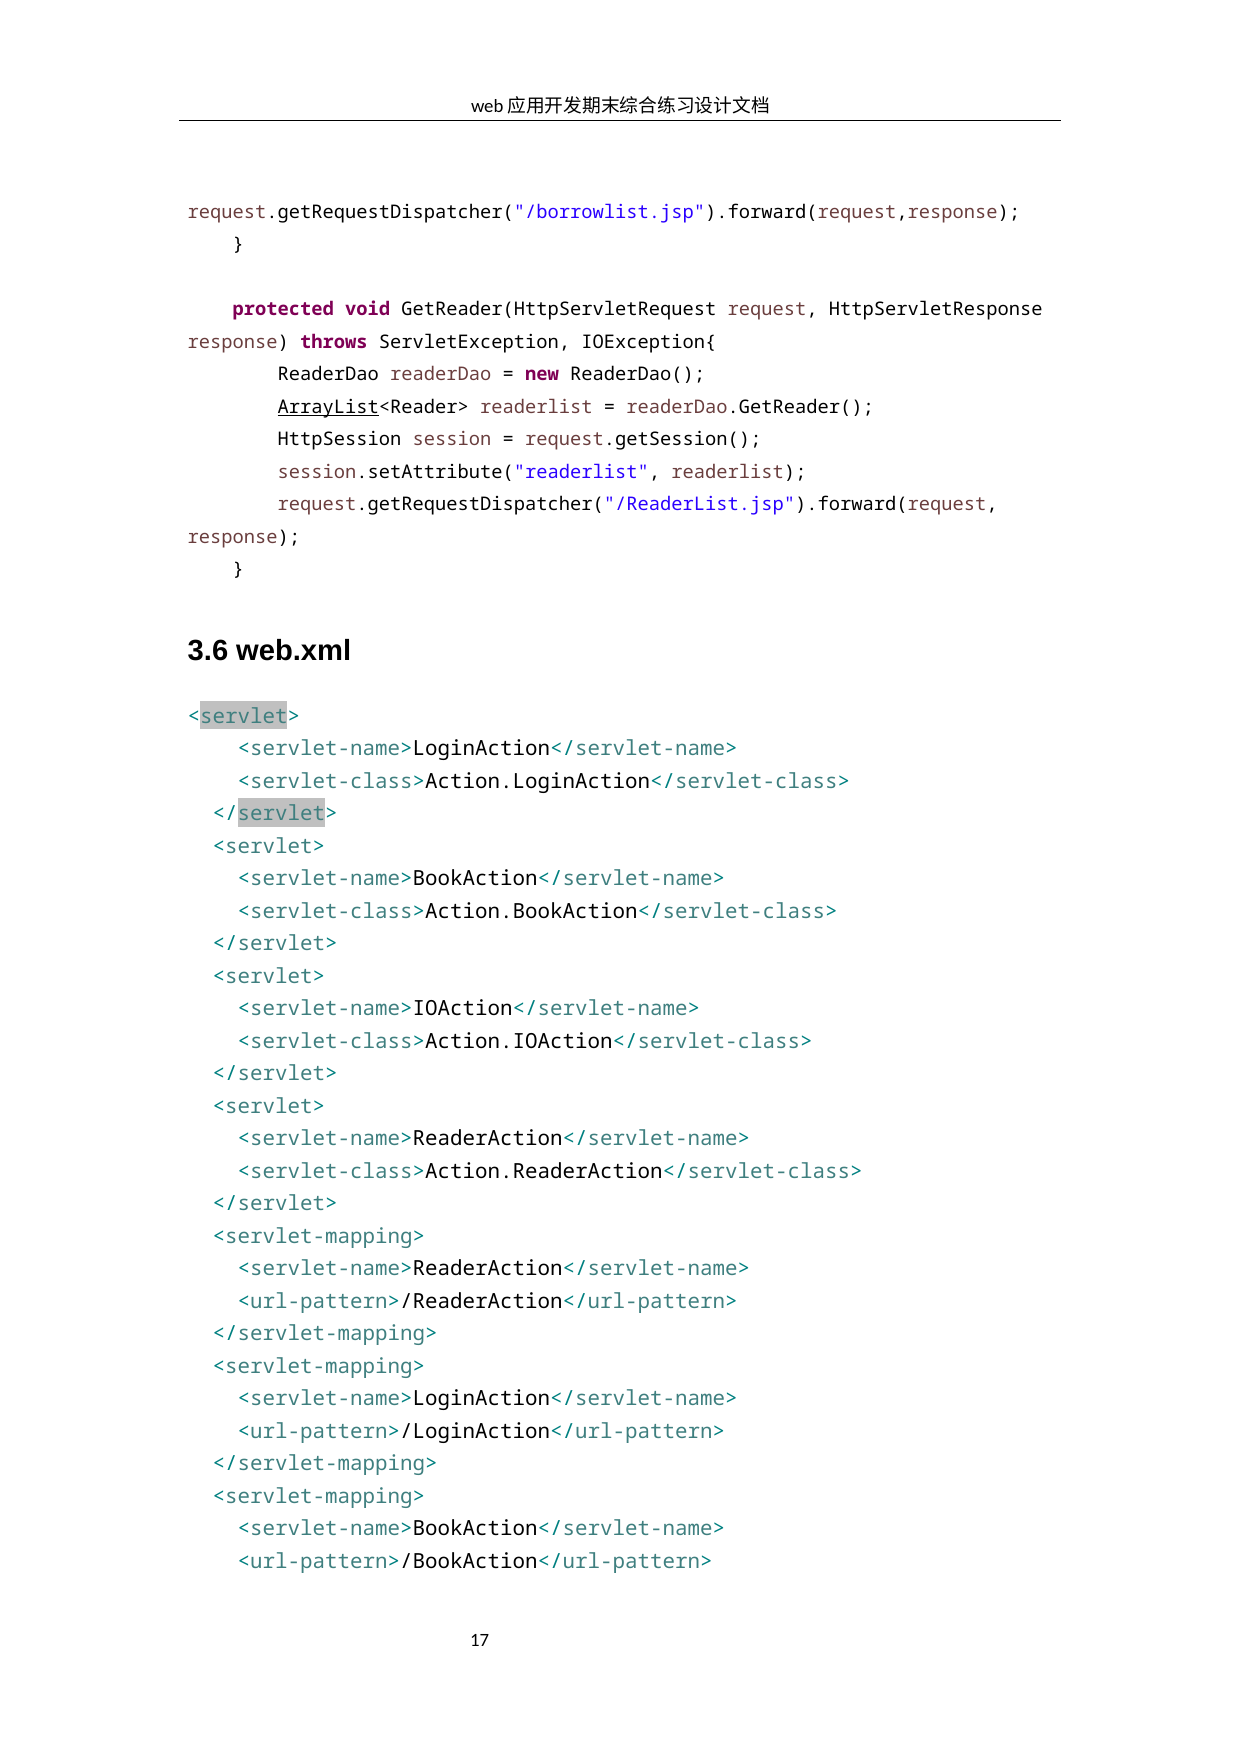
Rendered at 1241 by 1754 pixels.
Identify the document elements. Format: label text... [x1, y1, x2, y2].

text } [187, 552, 1053, 584]
text <servlet> [187, 1089, 1053, 1121]
text </servlet-mapping> [187, 1446, 1053, 1479]
text <servlet-name>BookAction</servlet-name> [187, 1511, 1053, 1544]
text ReaderDao readerDao = new ReaderDao(); [187, 357, 1053, 389]
text } [187, 227, 1053, 259]
text <servlet-name>IOAction</servlet-name> [187, 991, 1053, 1024]
text <url-pattern>/BookAction</url-pattern> [187, 1544, 1053, 1576]
text HttpSession session = request.getSession(); [187, 422, 1053, 454]
text protected void GetReader(HttpServletRequest request, HttpServletResponse response) throws ServletException, IOException{ [187, 292, 1053, 357]
text session.setAttribute("readerlist", readerlist); [187, 454, 1053, 487]
text </servlet> [187, 1056, 1053, 1089]
subtitle 3.6 web.xml [187, 617, 1053, 682]
text </servlet> [187, 796, 1053, 829]
text </servlet> [187, 1186, 1053, 1219]
text <servlet-mapping> [187, 1479, 1053, 1511]
text <url-pattern>/LoginAction</url-pattern> [187, 1414, 1053, 1446]
text <servlet-name>LoginAction</servlet-name> [187, 1381, 1053, 1414]
text <servlet> [187, 829, 1053, 861]
text </servlet-mapping> [187, 1316, 1053, 1349]
text <servlet-class>Action.BookAction</servlet-class> [187, 894, 1053, 926]
text <servlet-class>Action.IOAction</servlet-class> [187, 1024, 1053, 1056]
text <servlet-mapping> [187, 1349, 1053, 1381]
text <servlet-name>ReaderAction</servlet-name> [187, 1121, 1053, 1154]
text request.getRequestDispatcher("/ReaderList.jsp").forward(request, response); [187, 487, 1053, 552]
text <servlet-name>ReaderAction</servlet-name> [187, 1251, 1053, 1284]
text ArrayList<Reader> readerlist = readerDao.GetReader(); [187, 389, 1053, 422]
text request.getRequestDispatcher("/borrowlist.jsp").forward(request,response); [187, 162, 1053, 227]
text <servlet-name>LoginAction</servlet-name> [187, 731, 1053, 764]
text <servlet-mapping> [187, 1219, 1053, 1251]
text <servlet-name>BookAction</servlet-name> [187, 861, 1053, 894]
text <url-pattern>/ReaderAction</url-pattern> [187, 1284, 1053, 1316]
text <servlet-class>Action.ReaderAction</servlet-class> [187, 1154, 1053, 1186]
text <servlet-class>Action.LoginAction</servlet-class> [187, 764, 1053, 796]
text </servlet> [187, 926, 1053, 959]
text <servlet> [187, 959, 1053, 991]
text <servlet> [187, 699, 1053, 731]
